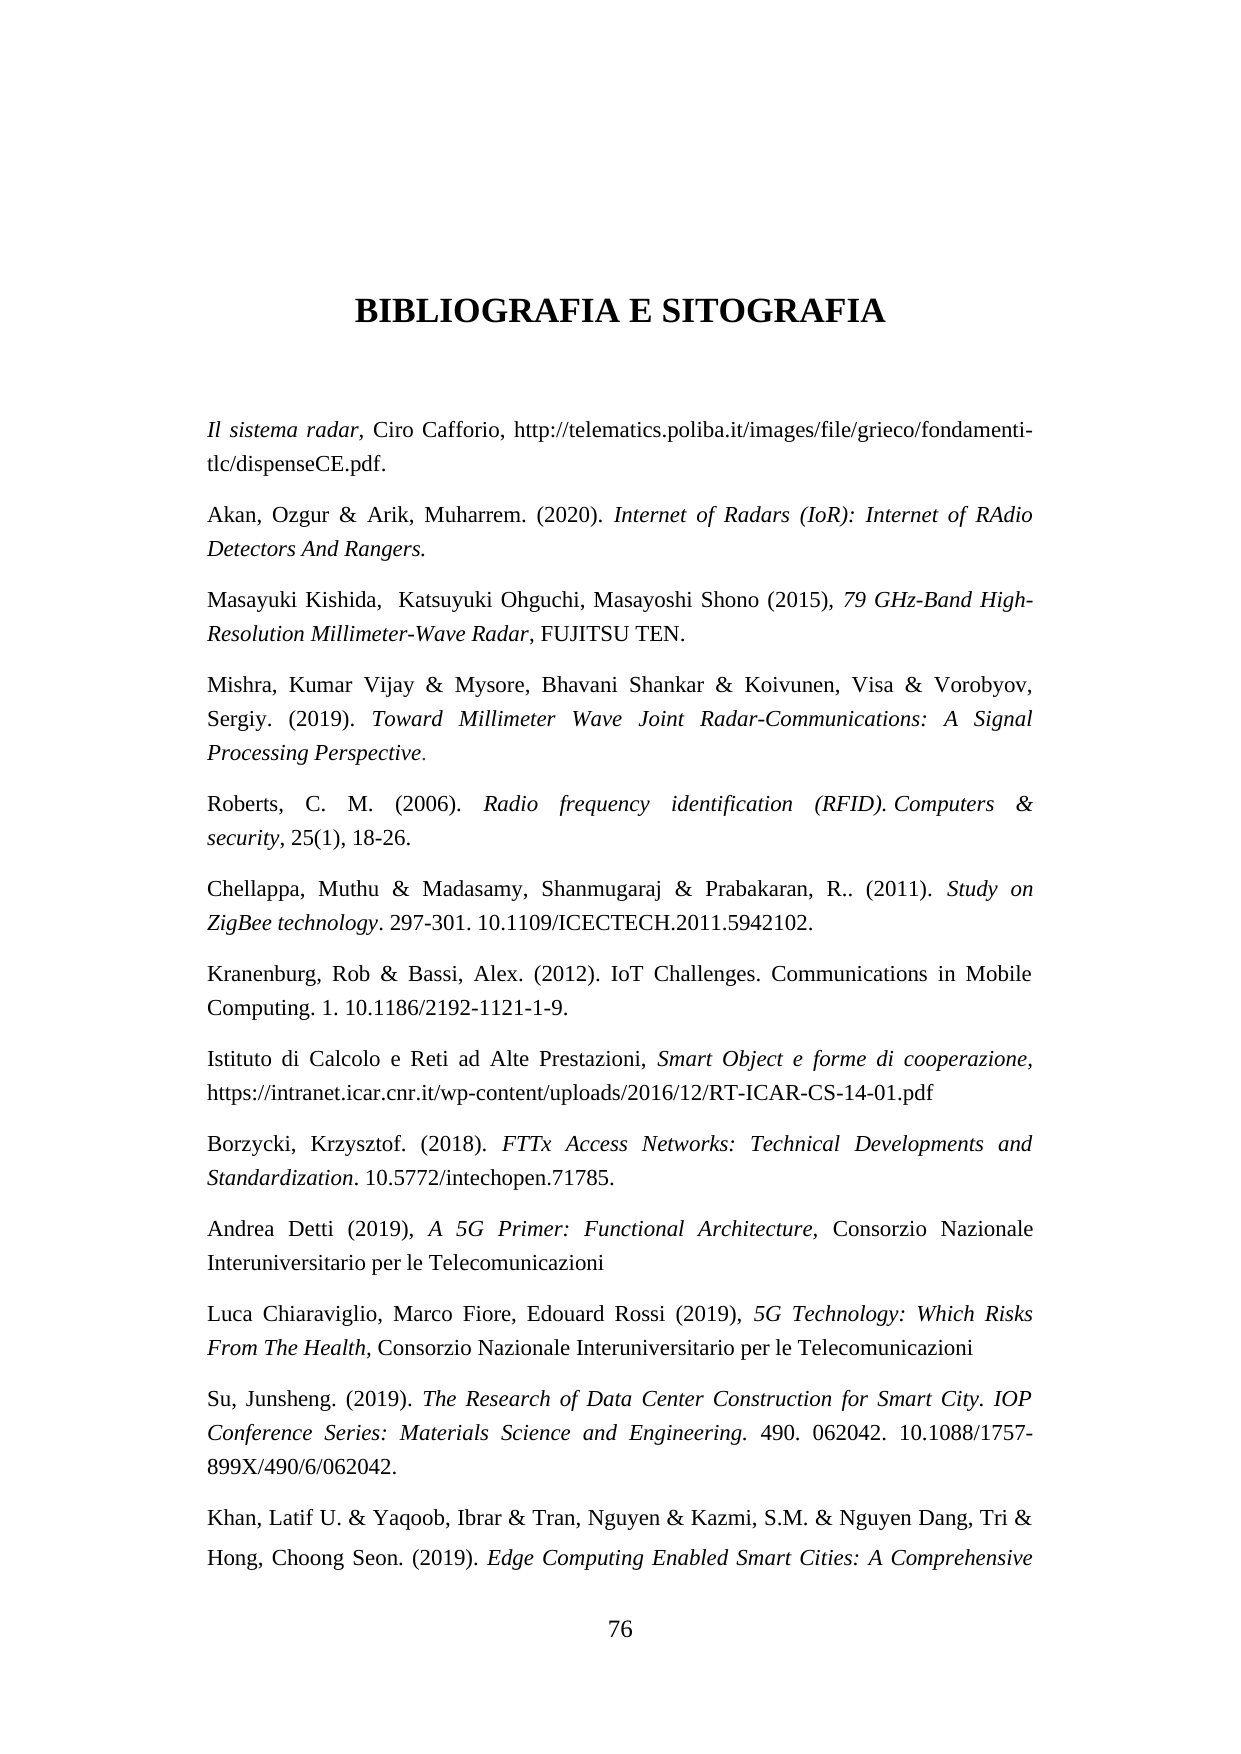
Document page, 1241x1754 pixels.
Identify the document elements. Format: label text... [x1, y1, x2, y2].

text Kranenburg, Rob & Bassi, Alex. (2012). IoT Challenges. Communications in Mobile Computing. 1. 10.1186/2192-1121-1-9. [207, 960, 1033, 1021]
text Akan, Ozgur & Arik, Muharrem. (2020). Internet of Radars (IoR): Internet of RAdio Detectors And Rangers. [207, 501, 1033, 561]
text Masayuki Kishida, Katsuyuki Ohguchi, Masayoshi Shono (2015), 79 GHz-Band High-Resolution Millimeter-Wave Radar, FUJITSU TEN. [207, 586, 1033, 646]
text Su, Junsheng. (2019). The Research of Data Center Construction for Smart City. IOP Conference Series: Materials Science and Engineering. 490. 062042. 10.1088/1757-899X/490/6/062042. [207, 1385, 1033, 1480]
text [207, 1504, 1033, 1570]
text Istituto di Calcolo e Reti ad Alte Prestazioni, Smart Object e forme di cooperazione, https://intranet.icar.cnr.it/wp-content/uploads/2016/12/RT-ICAR-CS-14-01.pdf [207, 1045, 1033, 1106]
text Mishra, Kumar Vijay & Mysore, Bhavani Shankar & Koivunen, Visa & Vorobyov, Sergiy. (2019). Toward Millimeter Wave Joint Radar-Communications: A Signal Processing Perspective. [207, 671, 1033, 766]
text Il sistema radar, Ciro Cafforio, http://telematics.poliba.it/images/file/grieco/fondamenti-tlc/dispenseCE.pdf. [207, 416, 1033, 476]
text Chellappa, Muthu & Madasamy, Shanmugaraj & Prabakaran, R.. (2011). Study on ZigBee technology. 297-301. 10.1109/ICECTECH.2011.5942102. [207, 875, 1033, 936]
subtitle BIBLIOGRAFIA E SITOGRAFIA [207, 290, 1033, 331]
text Borzycki, Krzysztof. (2018). FTTx Access Networks: Technical Developments and Standardization. 10.5772/intechopen.71785. [207, 1130, 1033, 1191]
text Andrea Detti (2019), A 5G Primer: Functional Architecture, Consorzio Nazionale Interuniversitario per le Telecomunicazioni [207, 1215, 1033, 1276]
text Luca Chiaraviglio, Marco Fiore, Edouard Rossi (2019), 5G Technology: Which Risks From The Health, Consorzio Nazionale Interuniversitario per le Telecomunicazioni [207, 1300, 1033, 1361]
text Roberts, C. M. (2006). Radio frequency identification (RFID). Computers & security, 25(1), 18-26. [207, 790, 1033, 851]
